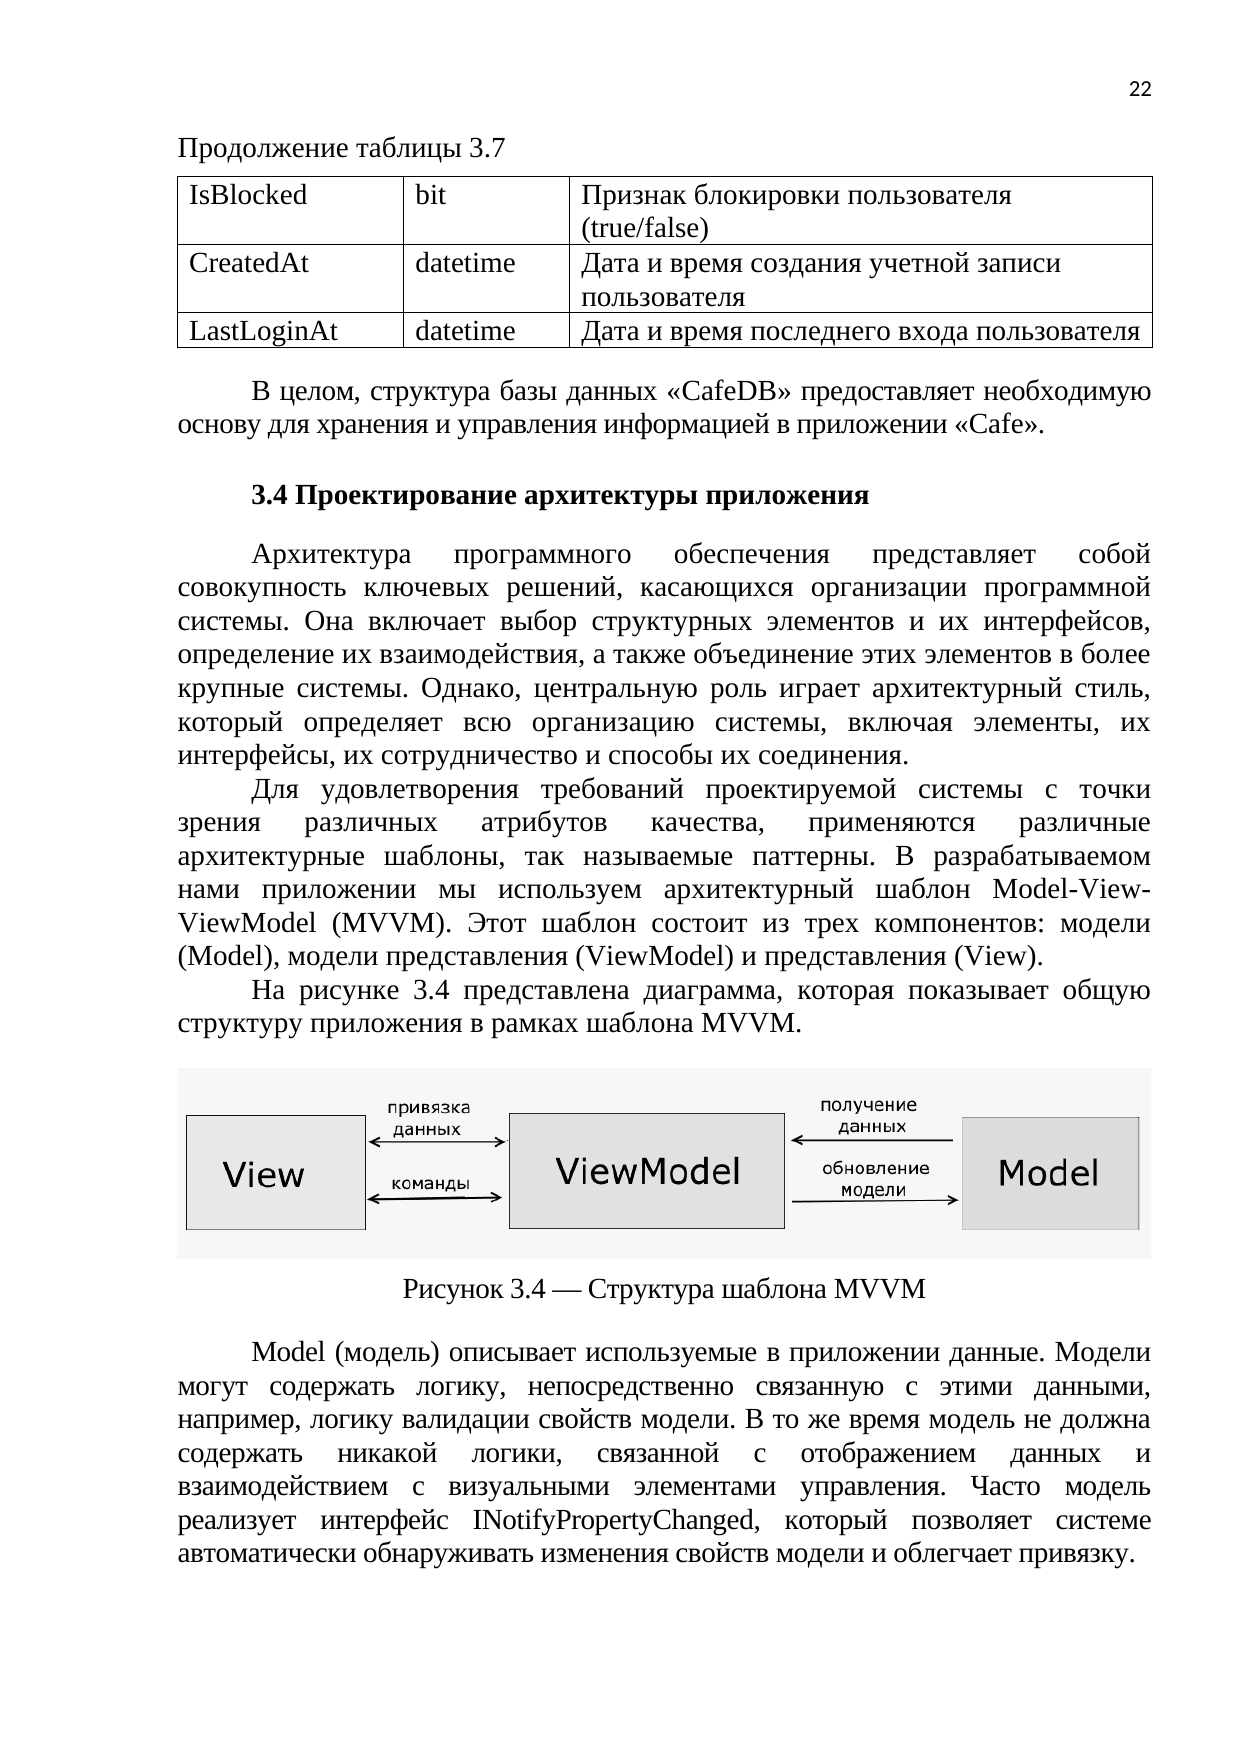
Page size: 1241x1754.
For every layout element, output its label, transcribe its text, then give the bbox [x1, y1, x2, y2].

text Продолжение таблицы 3.7 [177, 130, 1152, 163]
text Для удовлетворения требований проектируемой системы с точки зрения различных атрибутов качества, применяются различные архитектурные шаблоны, так называемые паттерны. В разрабатываемом нами приложении мы используем архитектурный шаблон Model-View-ViewModel (MVVM). Этот шаблон состоит из трех компонентов: модели (Model), модели представления (ViewModel) и представления (View). [177, 771, 1152, 972]
table_header Признак блокировки пользователя (true/false) [570, 177, 1152, 244]
table_cell LastLoginAt [178, 313, 403, 347]
table_cell Дата и время последнего входа пользователя [570, 313, 1152, 347]
text В целом, структура базы данных «CafeDB» предоставляет необходимую основу для хранения и управления информацией в приложении «Cafe». [177, 373, 1152, 440]
text 3.4 Проектирование архитектуры приложения [177, 477, 1152, 511]
table_header bit [404, 177, 569, 244]
table_cell CreatedAt [178, 245, 403, 312]
table_cell datetime [404, 313, 569, 347]
text На рисунке 3.4 представлена диаграмма, которая показывает общую структуру приложения в рамках шаблона MVVM. [177, 972, 1152, 1039]
text Рисунок 3.4 — Структура шаблона MVVM [177, 1271, 1152, 1305]
table_header IsBlocked [178, 177, 403, 244]
text Архитектура программного обеспечения представляет собой совокупность ключевых решений, касающихся организации программной системы. Она включает выбор структурных элементов и их интерфейсов, определение их взаимодействия, а также объединение этих элементов в более крупные системы. Однако, центральную роль играет архитектурный стиль, который определяет всю организацию системы, включая элементы, их интерфейсы, их сотрудничество и способы их соединения. [177, 536, 1152, 771]
text Model (модель) описывает используемые в приложении данные. Модели могут содержать логику, непосредственно связанную с этими данными, например, логику валидации свойств модели. В то же время модель не должна содержать никакой логики, связанной с отображением данных и взаимодействием с визуальными элементами управления. Часто модель реализует интерфейс INotifyPropertyChanged, который позволяет системе автоматически обнаруживать изменения свойств модели и облегчает привязку. [177, 1334, 1152, 1569]
table_cell datetime [404, 245, 569, 312]
picture [177, 1068, 1152, 1259]
table_cell Дата и время создания учетной записи пользователя [570, 245, 1152, 312]
